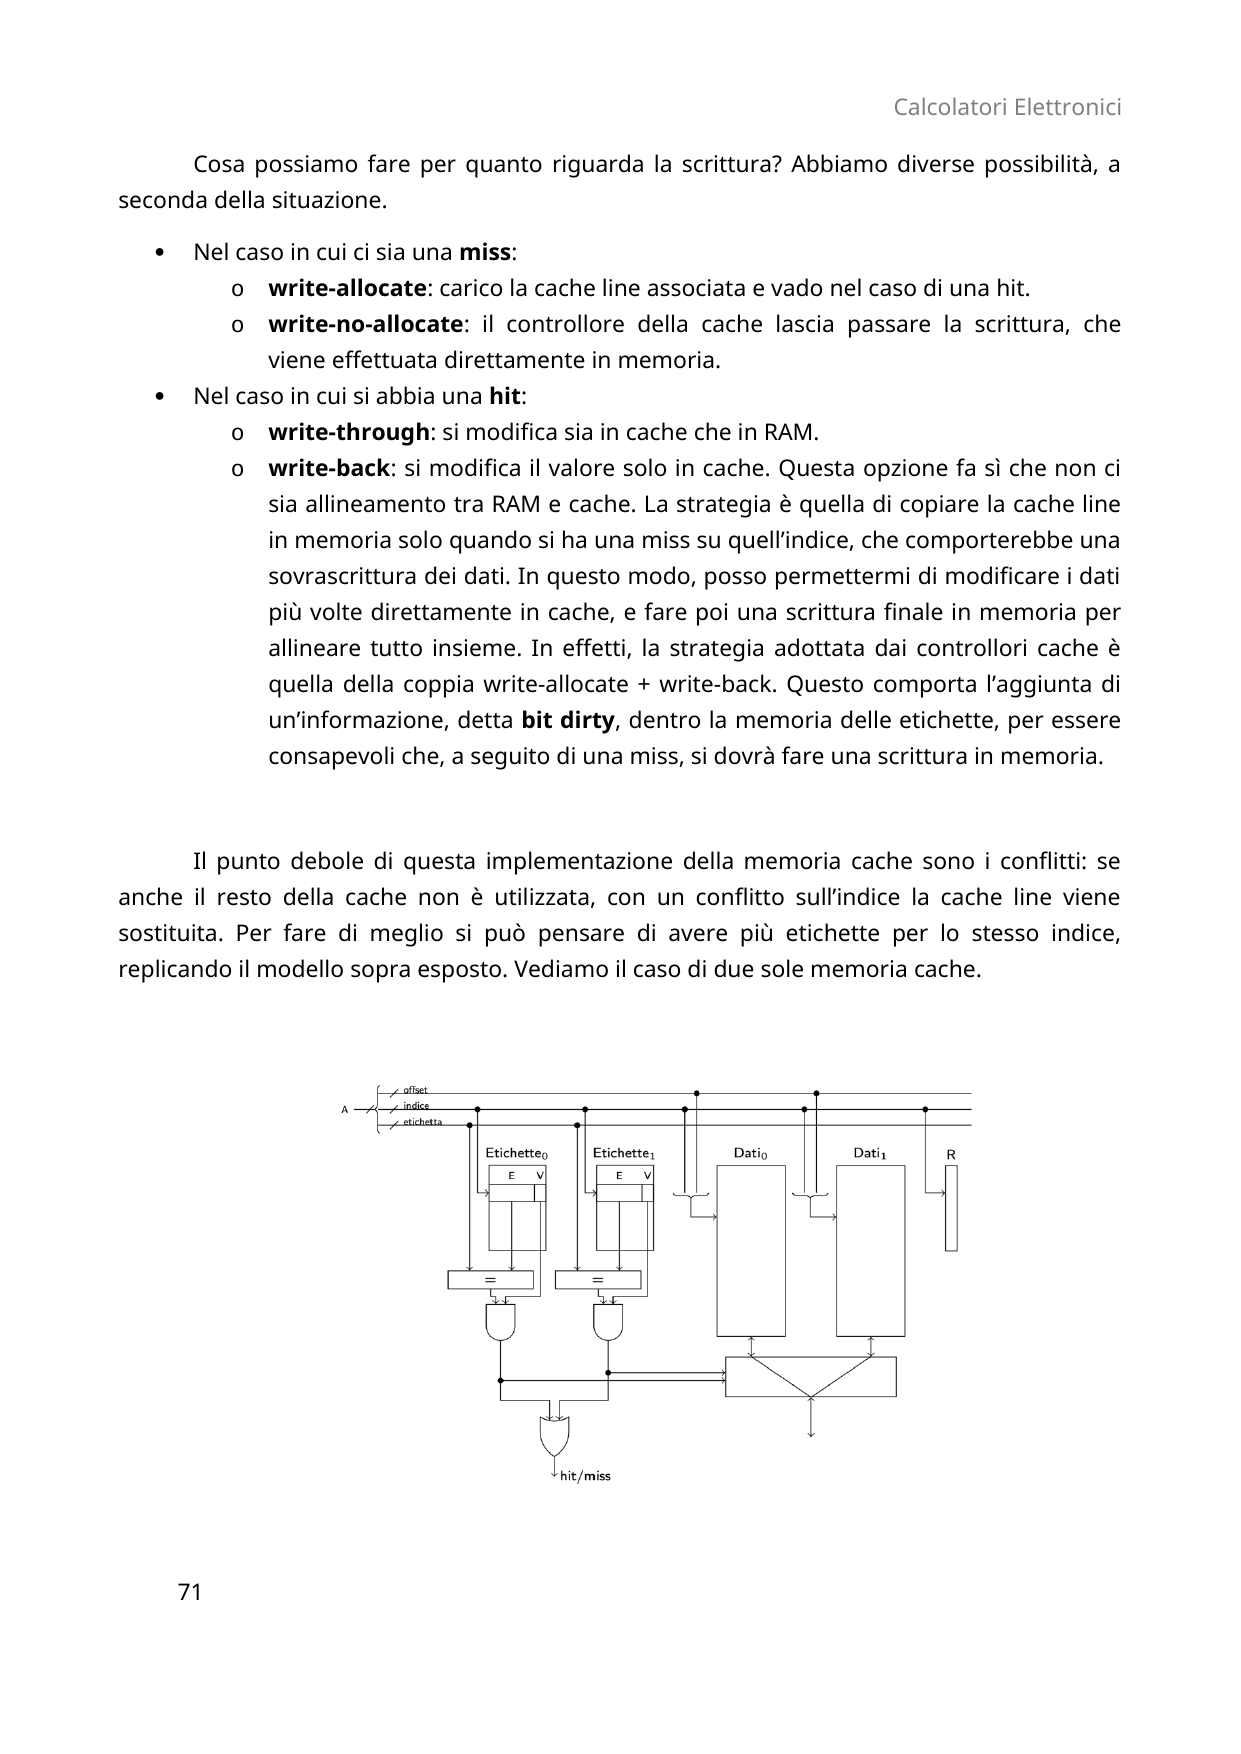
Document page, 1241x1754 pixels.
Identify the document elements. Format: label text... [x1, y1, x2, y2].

list Nel caso in cui ci sia una miss: [156, 236, 1122, 267]
list write-through: si modifica sia in cache che in RAM. [231, 416, 1122, 447]
picture [322, 1057, 993, 1488]
text Il punto debole di questa implementazione della memoria cache sono i conflitti: se anche il resto della cache non è utilizzata, con un conflitto sull’indice la cache line viene sostituita. Per fare di meglio si può pensare di avere più etichette per lo stesso indice, replicando il modello sopra esposto. Vediamo il caso di due sole memoria cache. [118, 845, 1122, 984]
list Nel caso in cui si abbia una hit: [156, 380, 1122, 411]
list write-no-allocate: il controllore della cache lascia passare la scrittura, che viene effettuata direttamente in memoria. [231, 308, 1122, 375]
list write-back: si modifica il valore solo in cache. Questa opzione fa sì che non ci sia allineamento tra RAM e cache. La strategia è quella di copiare la cache line in memoria solo quando si ha una miss su quell’indice, che comporterebbe una sovrascrittura dei dati. In questo modo, posso permettermi di modificare i dati più volte direttamente in cache, e fare poi una scrittura finale in memoria per allineare tutto insieme. In effetti, la strategia adottata dai controllori cache è quella della coppia write-allocate + write-back. Questo comporta l’aggiunta di un’informazione, detta bit dirty, dentro la memoria delle etichette, per essere consapevoli che, a seguito di una miss, si dovrà fare una scrittura in memoria. [231, 452, 1122, 771]
text Cosa possiamo fare per quanto riguarda la scrittura? Abbiamo diverse possibilità, a seconda della situazione. [118, 148, 1122, 215]
list write-allocate: carico la cache line associata e vado nel caso di una hit. [231, 272, 1122, 303]
